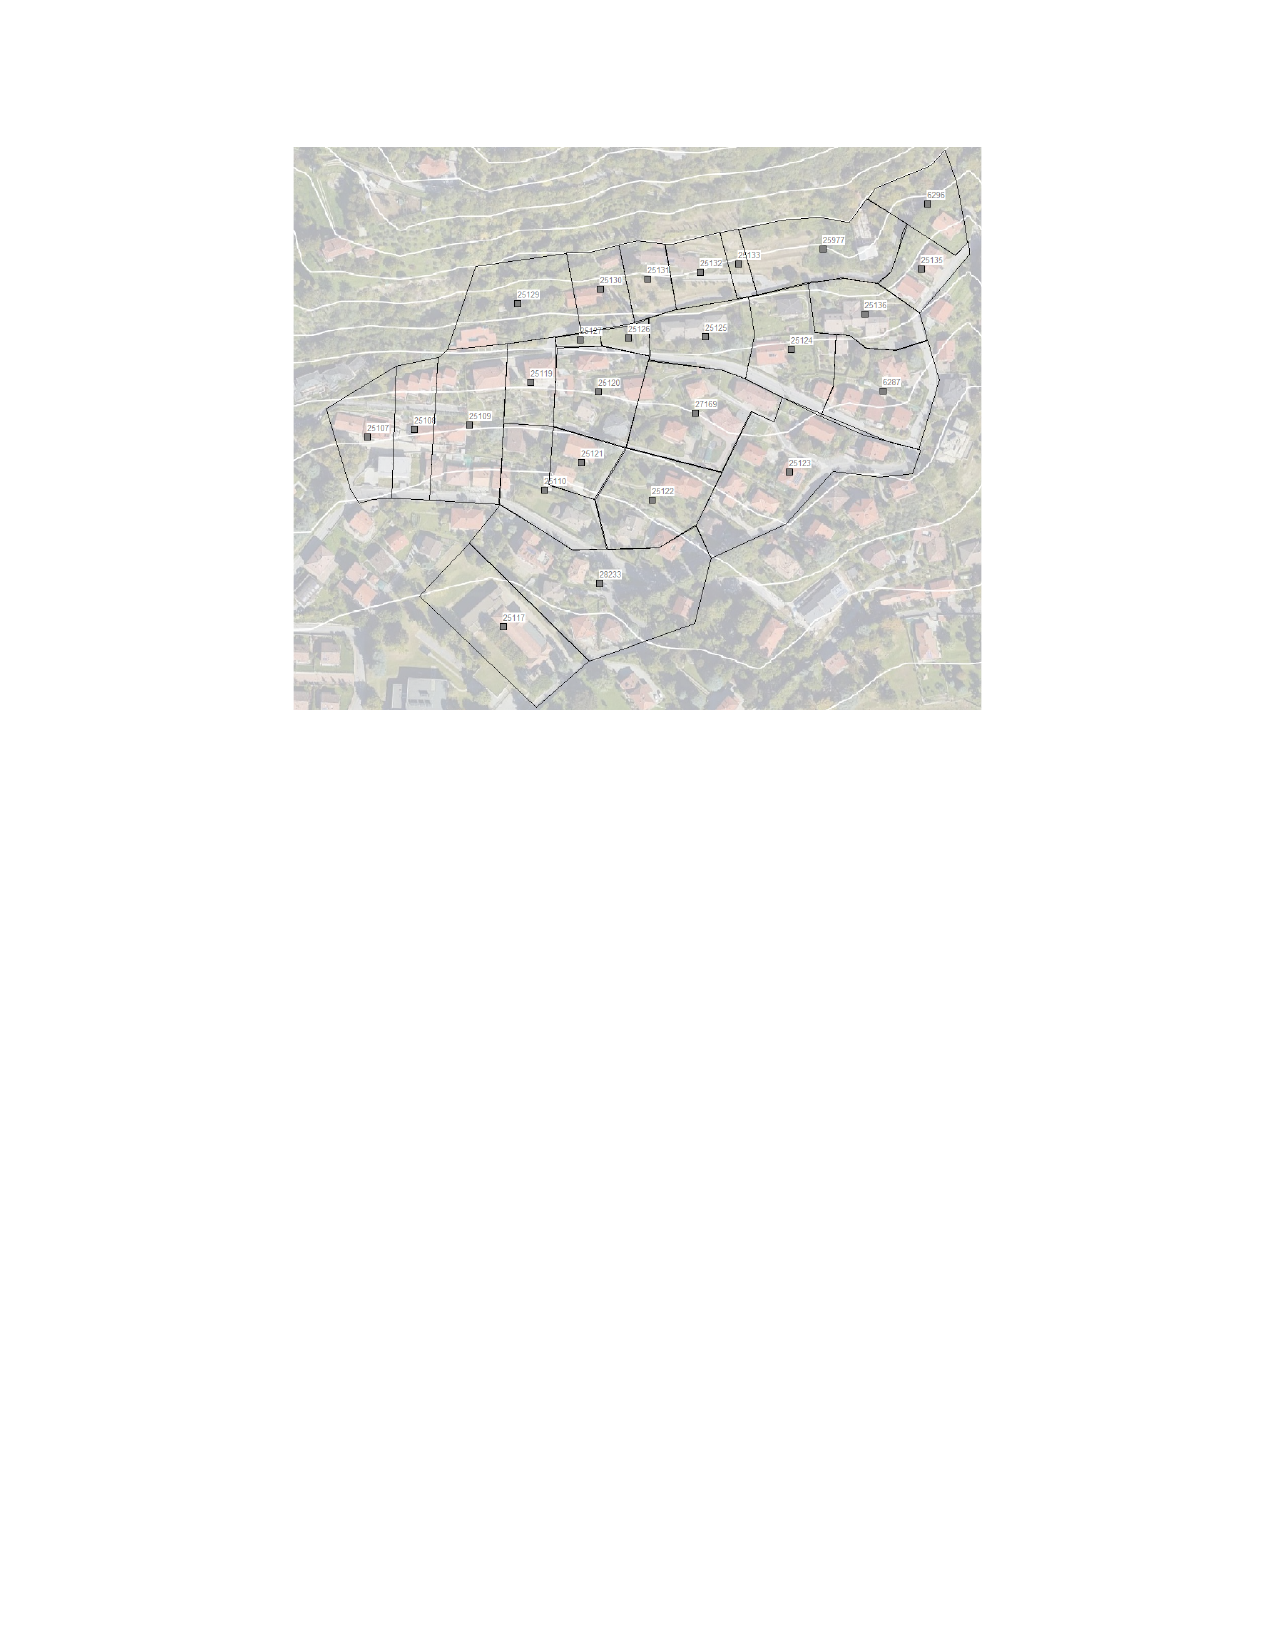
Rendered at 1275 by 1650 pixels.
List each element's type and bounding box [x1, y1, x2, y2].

picture [293, 147, 982, 710]
